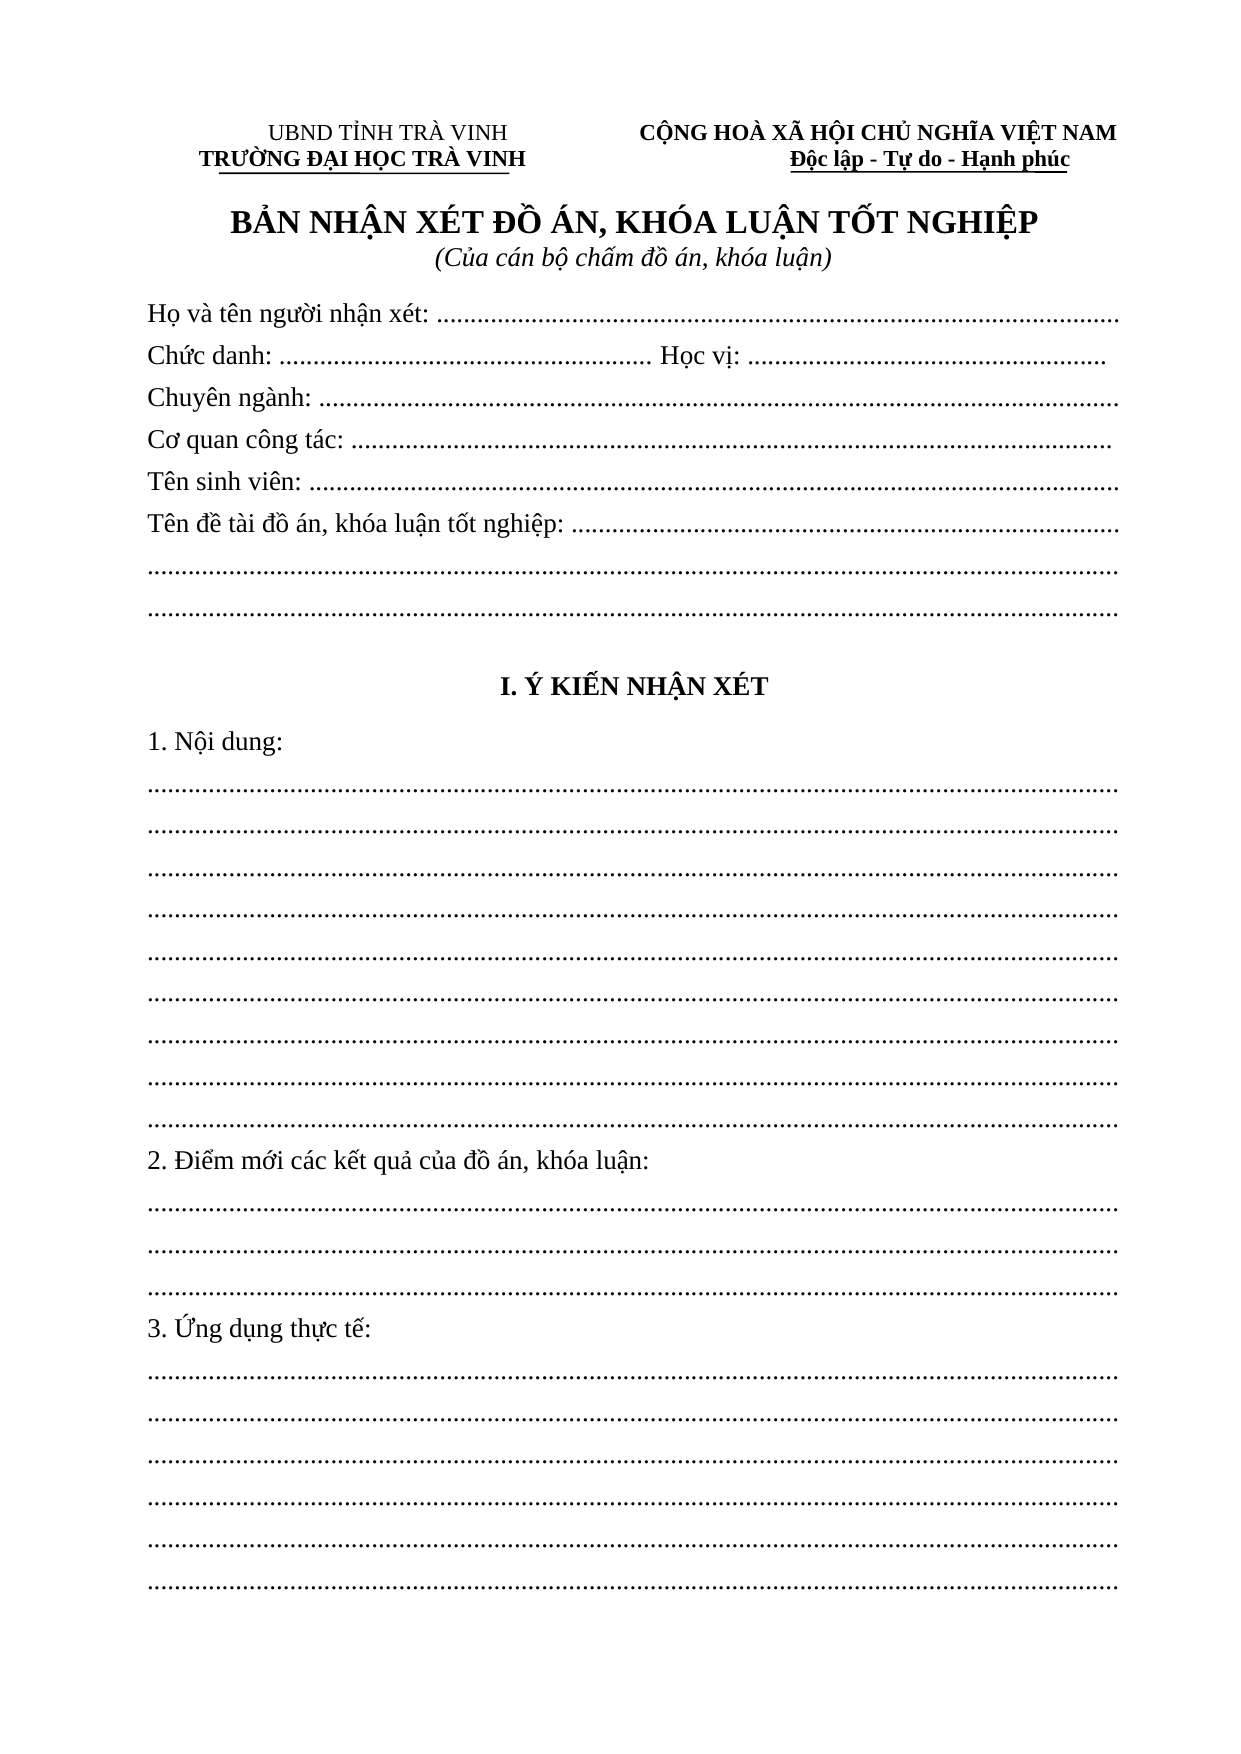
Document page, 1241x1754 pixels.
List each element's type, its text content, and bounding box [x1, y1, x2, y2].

text 2. Điểm mới các kết quả của đồ án, khóa luận: [147, 1144, 1122, 1176]
text Chuyên ngành: [147, 381, 1122, 412]
text 3. Ứng dụng thực tế: [147, 1312, 1122, 1343]
text TRƯỜNG ĐẠI HỌC TRÀ VINH Độc lập - Tự do - Hạnh phúc [147, 145, 1122, 171]
text Cơ quan công tác: [147, 423, 1122, 454]
text 1. Nội dung: [147, 725, 1122, 756]
text Họ và tên người nhận xét: [147, 297, 1122, 328]
text Chức danh: Học vị: [147, 339, 1122, 370]
text (Của cán bộ chấm đồ án, khóa luận) [147, 241, 1122, 272]
text I. Ý KIẾN NHẬN XÉT [147, 670, 1122, 701]
text BẢN NHẬN XÉT ĐỒ ÁN, KHÓA LUẬN TỐT NGHIỆP [147, 202, 1122, 241]
text Tên sinh viên: [147, 465, 1122, 496]
text Tên đề tài đồ án, khóa luận tốt nghiệp: [147, 507, 1122, 538]
text UBND TỈNH TRÀ VINH CỘNG HOÀ XÃ HỘI CHỦ NGHĨA VIỆT NAM [147, 118, 1122, 145]
